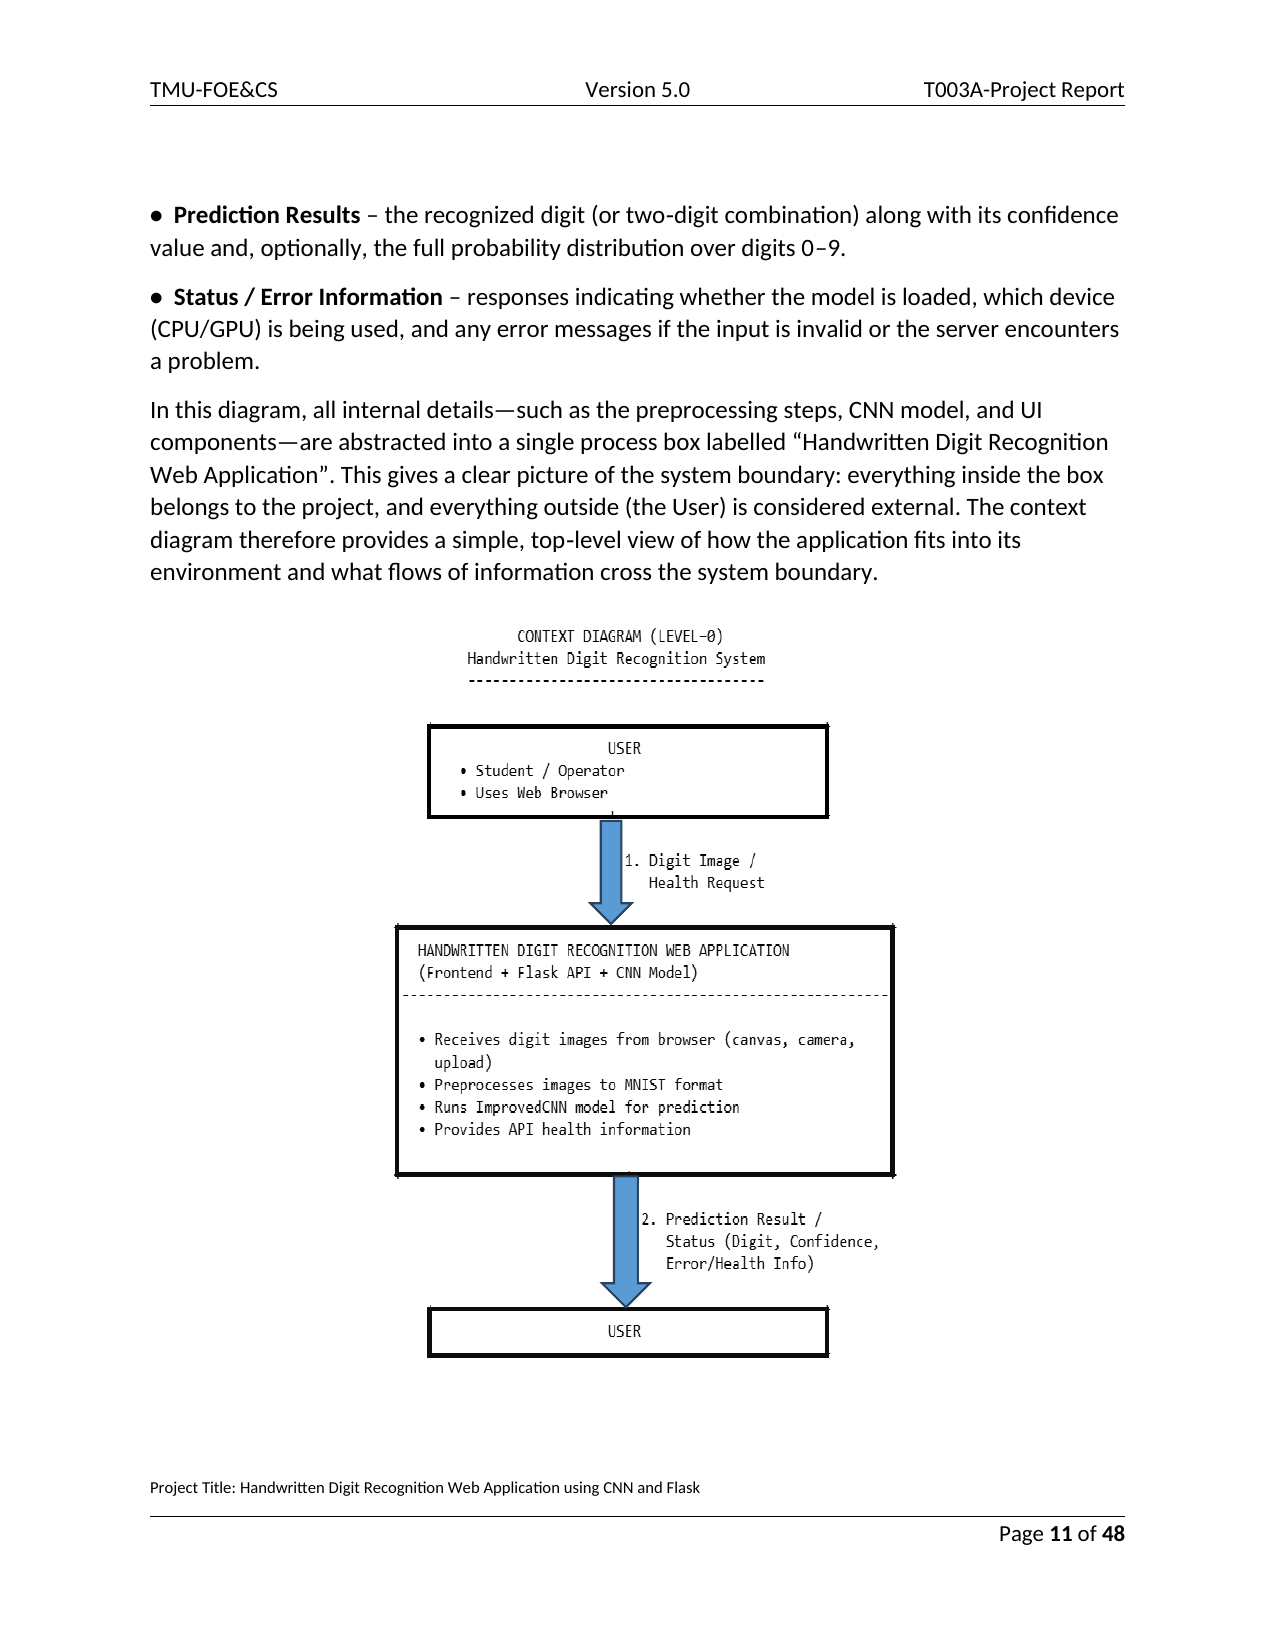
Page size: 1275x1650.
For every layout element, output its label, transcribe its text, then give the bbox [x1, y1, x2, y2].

text • Status / Error Information – responses indicating whether the model is loaded, which device (CPU/GPU) is being used, and any error messages if the input is invalid or the server encounters a problem. [150, 281, 1125, 376]
picture [308, 605, 967, 1391]
text In this diagram, all internal details—such as the preprocessing steps, CNN model, and UI components—are abstracted into a single process box labelled “Handwritten Digit Recognition Web Application”. This gives a clear picture of the system boundary: everything inside the box belongs to the project, and everything outside (the User) is considered external. The context diagram therefore provides a simple, top‑level view of how the application fits into its environment and what flows of information cross the system boundary. [150, 394, 1125, 587]
text • Prediction Results – the recognized digit (or two‑digit combination) along with its confidence value and, optionally, the full probability distribution over digits 0–9. [150, 199, 1125, 262]
